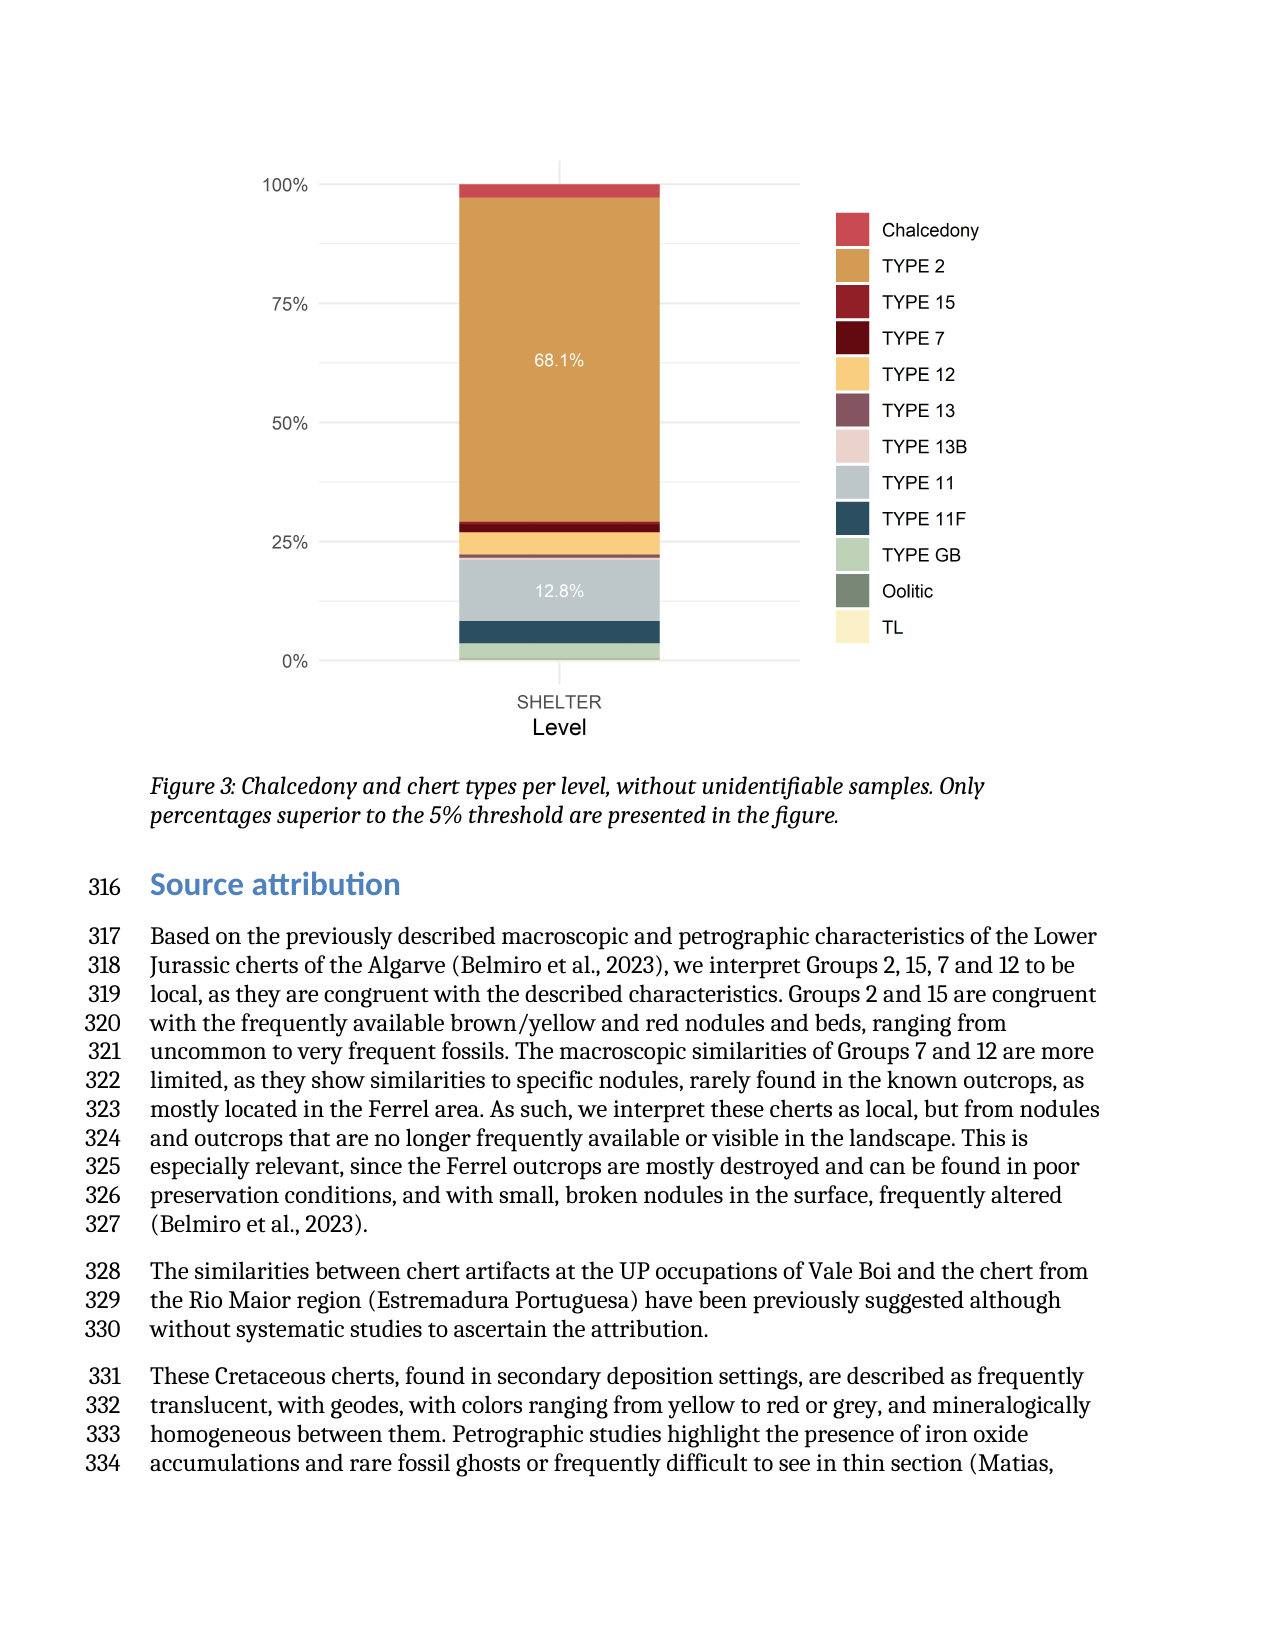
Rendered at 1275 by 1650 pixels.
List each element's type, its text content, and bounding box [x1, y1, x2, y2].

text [150, 1362, 1125, 1477]
text The similarities between chert artifacts at the UP occupations of Vale Boi and the chert from the Rio Maior region (Estremadura Portuguesa) have been previously suggested although without systematic studies to ascertain the attribution. [150, 1257, 1125, 1343]
table_header Figure 3: Chalcedony and chert types per level, without unidentifiable samples. Only percentages superior to the 5% threshold are presented in the figure. [139, 150, 1114, 842]
picture [250, 150, 1002, 751]
subtitle Source attribution [150, 863, 1125, 903]
text Based on the previously described macroscopic and petrographic characteristics of the Lower Jurassic cherts of the Algarve (Belmiro et al., 2023), we interpret Groups 2, 15, 7 and 12 to be local, as they are congruent with the described characteristics. Groups 2 and 15 are congruent with the frequently available brown/yellow and red nodules and beds, ranging from uncommon to very frequent fossils. The macroscopic similarities of Groups 7 and 12 are more limited, as they show similarities to specific nodules, rarely found in the known outcrops, as mostly located in the Ferrel area. As such, we interpret these cherts as local, but from nodules and outcrops that are no longer frequently available or visible in the landscape. This is especially relevant, since the Ferrel outcrops are mostly destroyed and can be found in poor preservation conditions, and with small, broken nodules in the surface, frequently altered (Belmiro et al., 2023). [150, 922, 1125, 1238]
